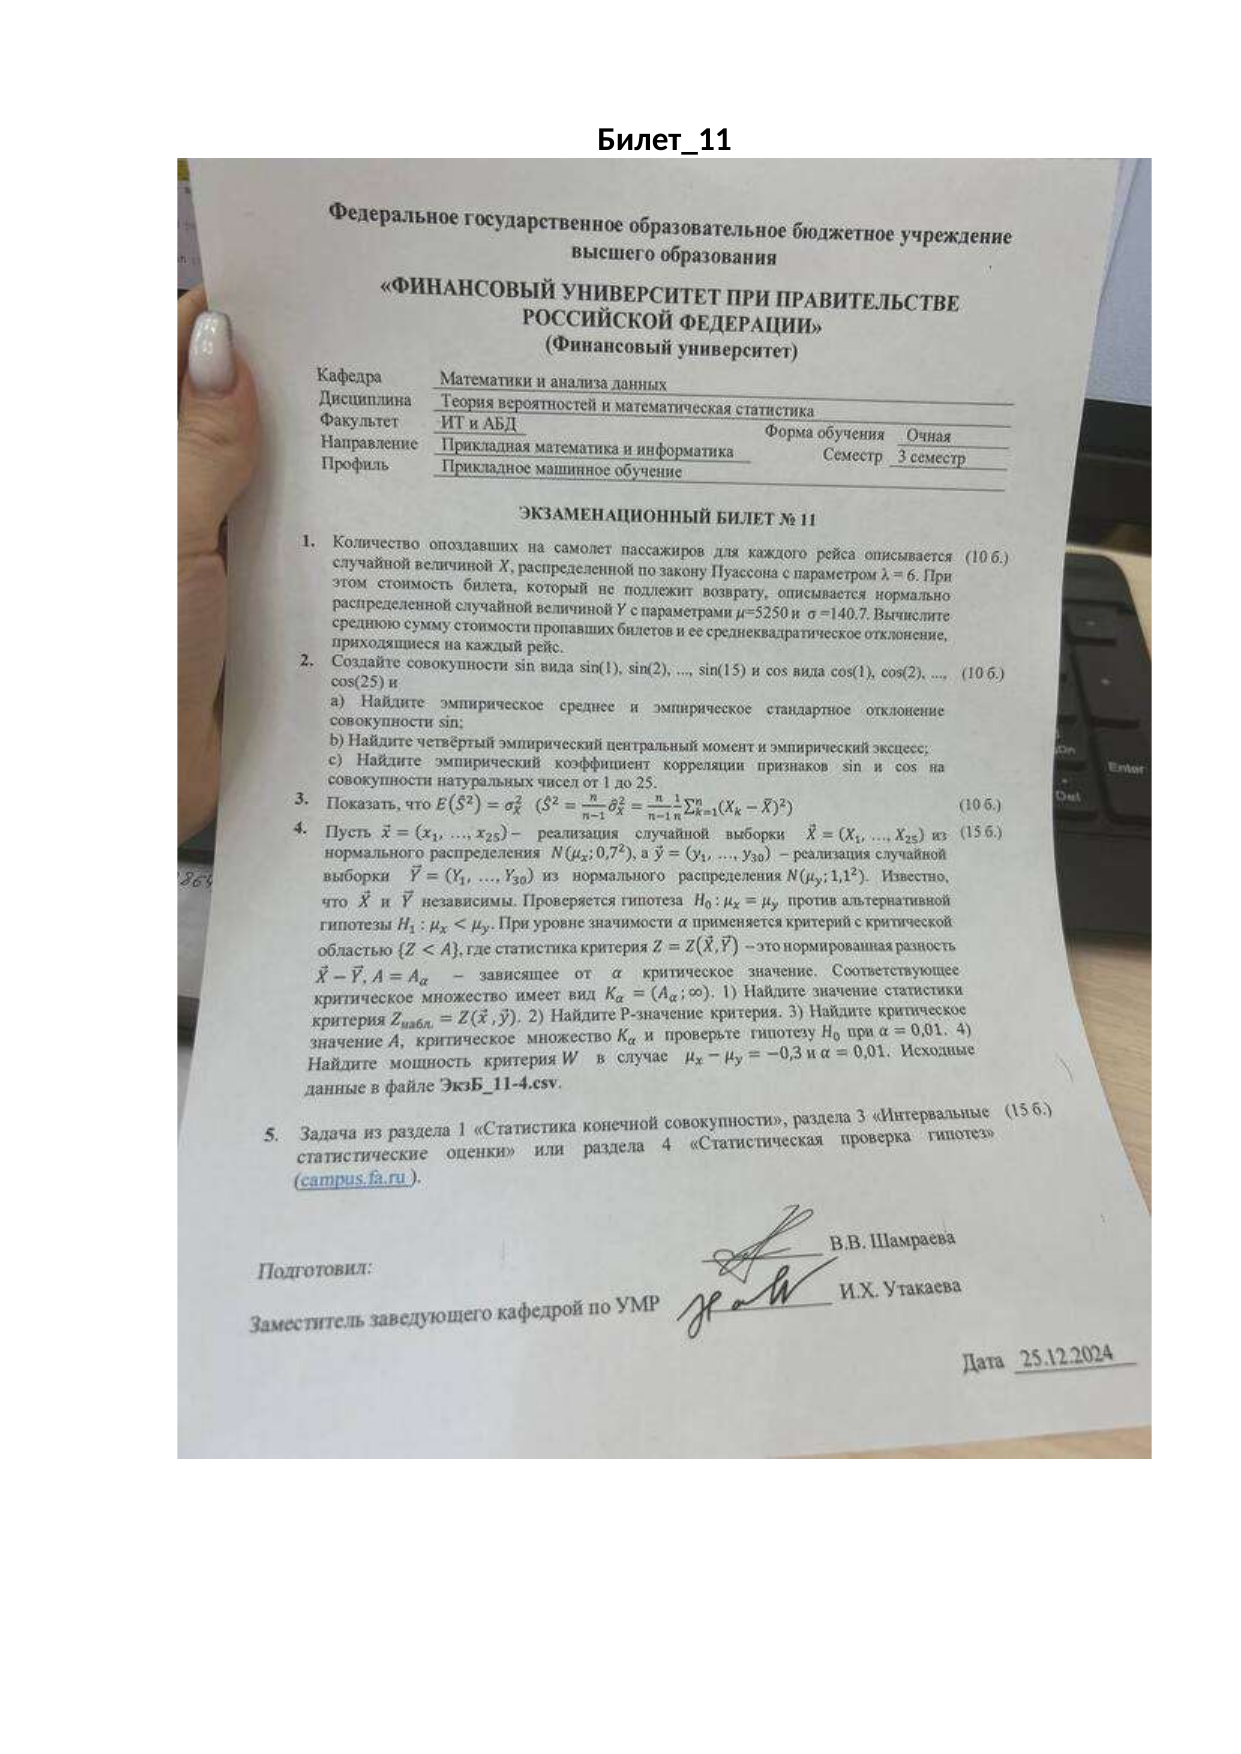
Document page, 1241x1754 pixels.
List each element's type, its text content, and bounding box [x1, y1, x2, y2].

text Билет_11 [177, 118, 1152, 158]
picture [177, 158, 1152, 1459]
